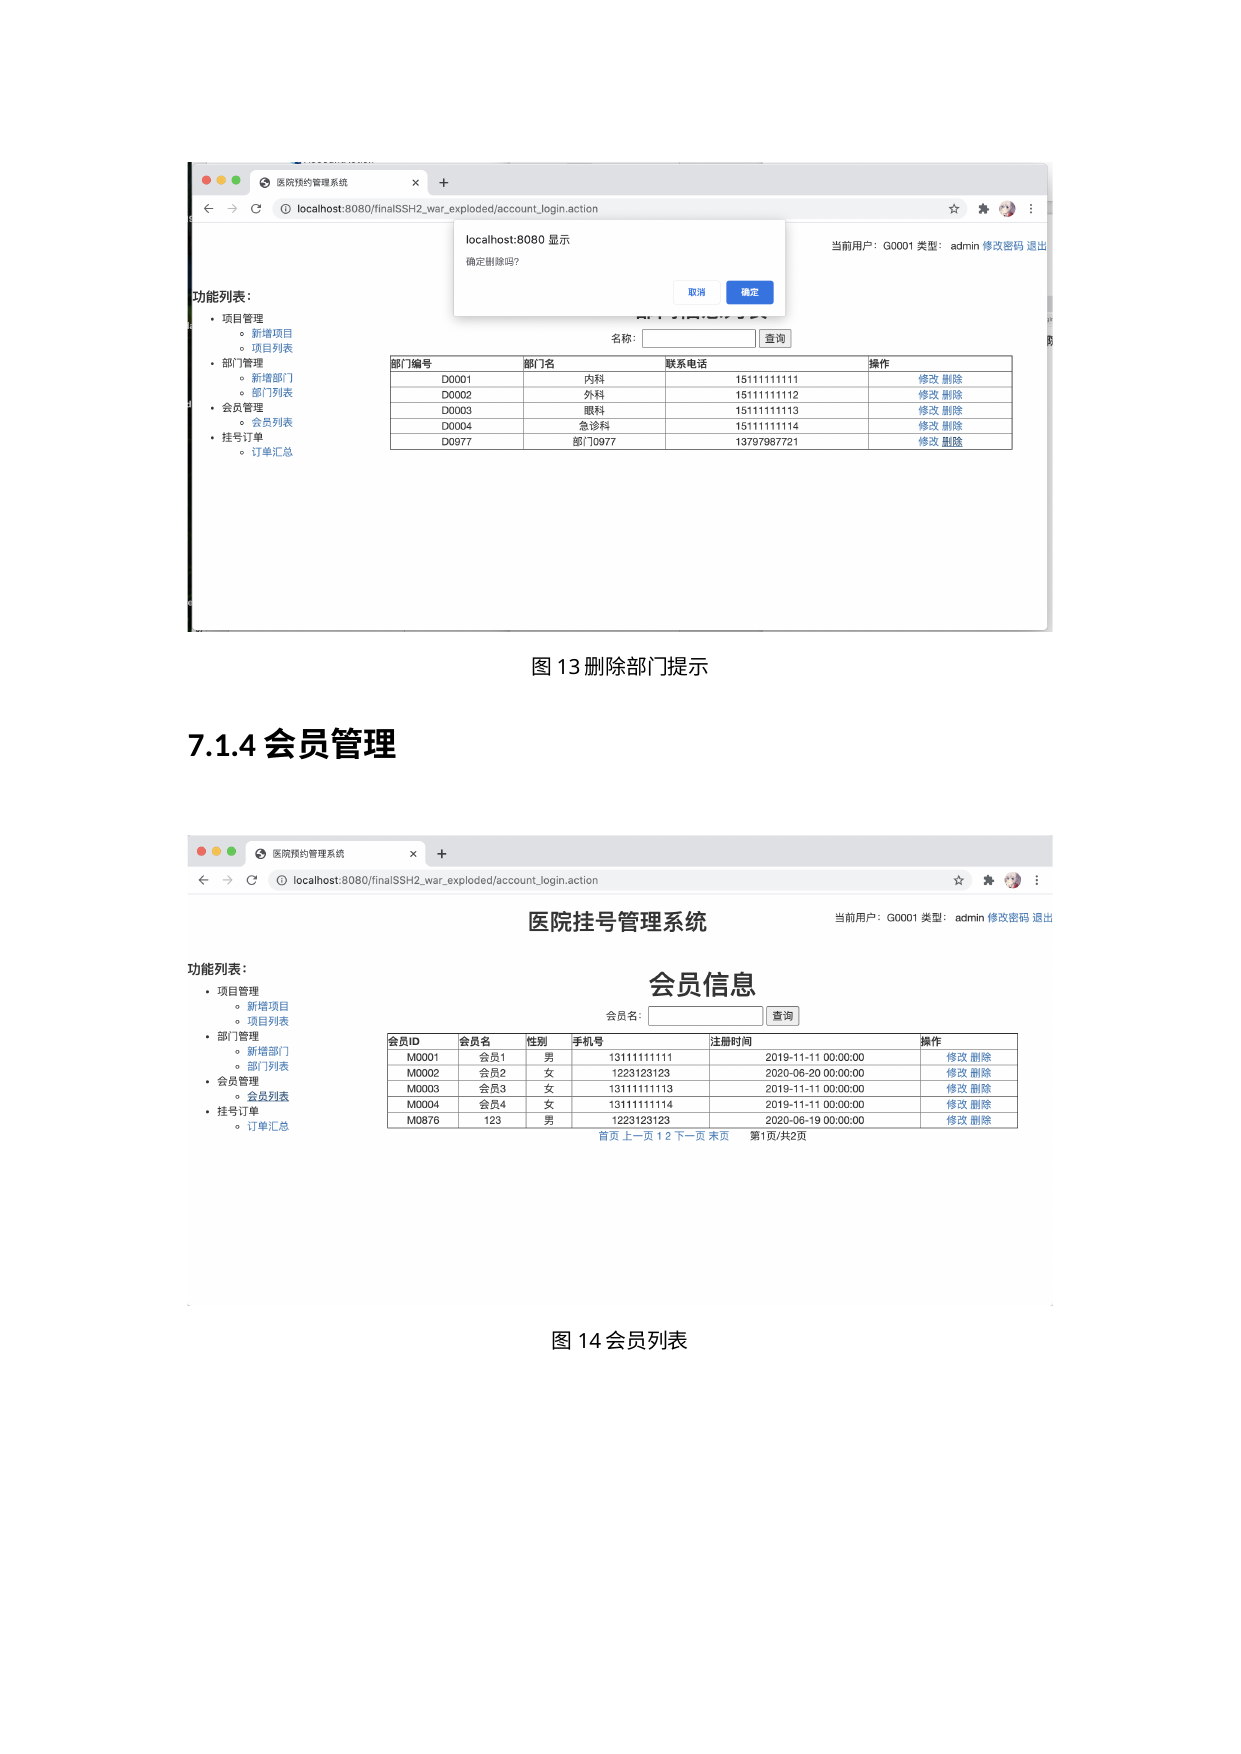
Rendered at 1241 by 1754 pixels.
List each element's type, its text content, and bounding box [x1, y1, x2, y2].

text 图 14会员列表 [187, 1323, 1053, 1356]
picture [187, 835, 1053, 1306]
picture [187, 162, 1053, 632]
text 图 13删除部门提示 [187, 649, 1053, 682]
subtitle 7.1.4 会员管理 [187, 709, 1053, 774]
